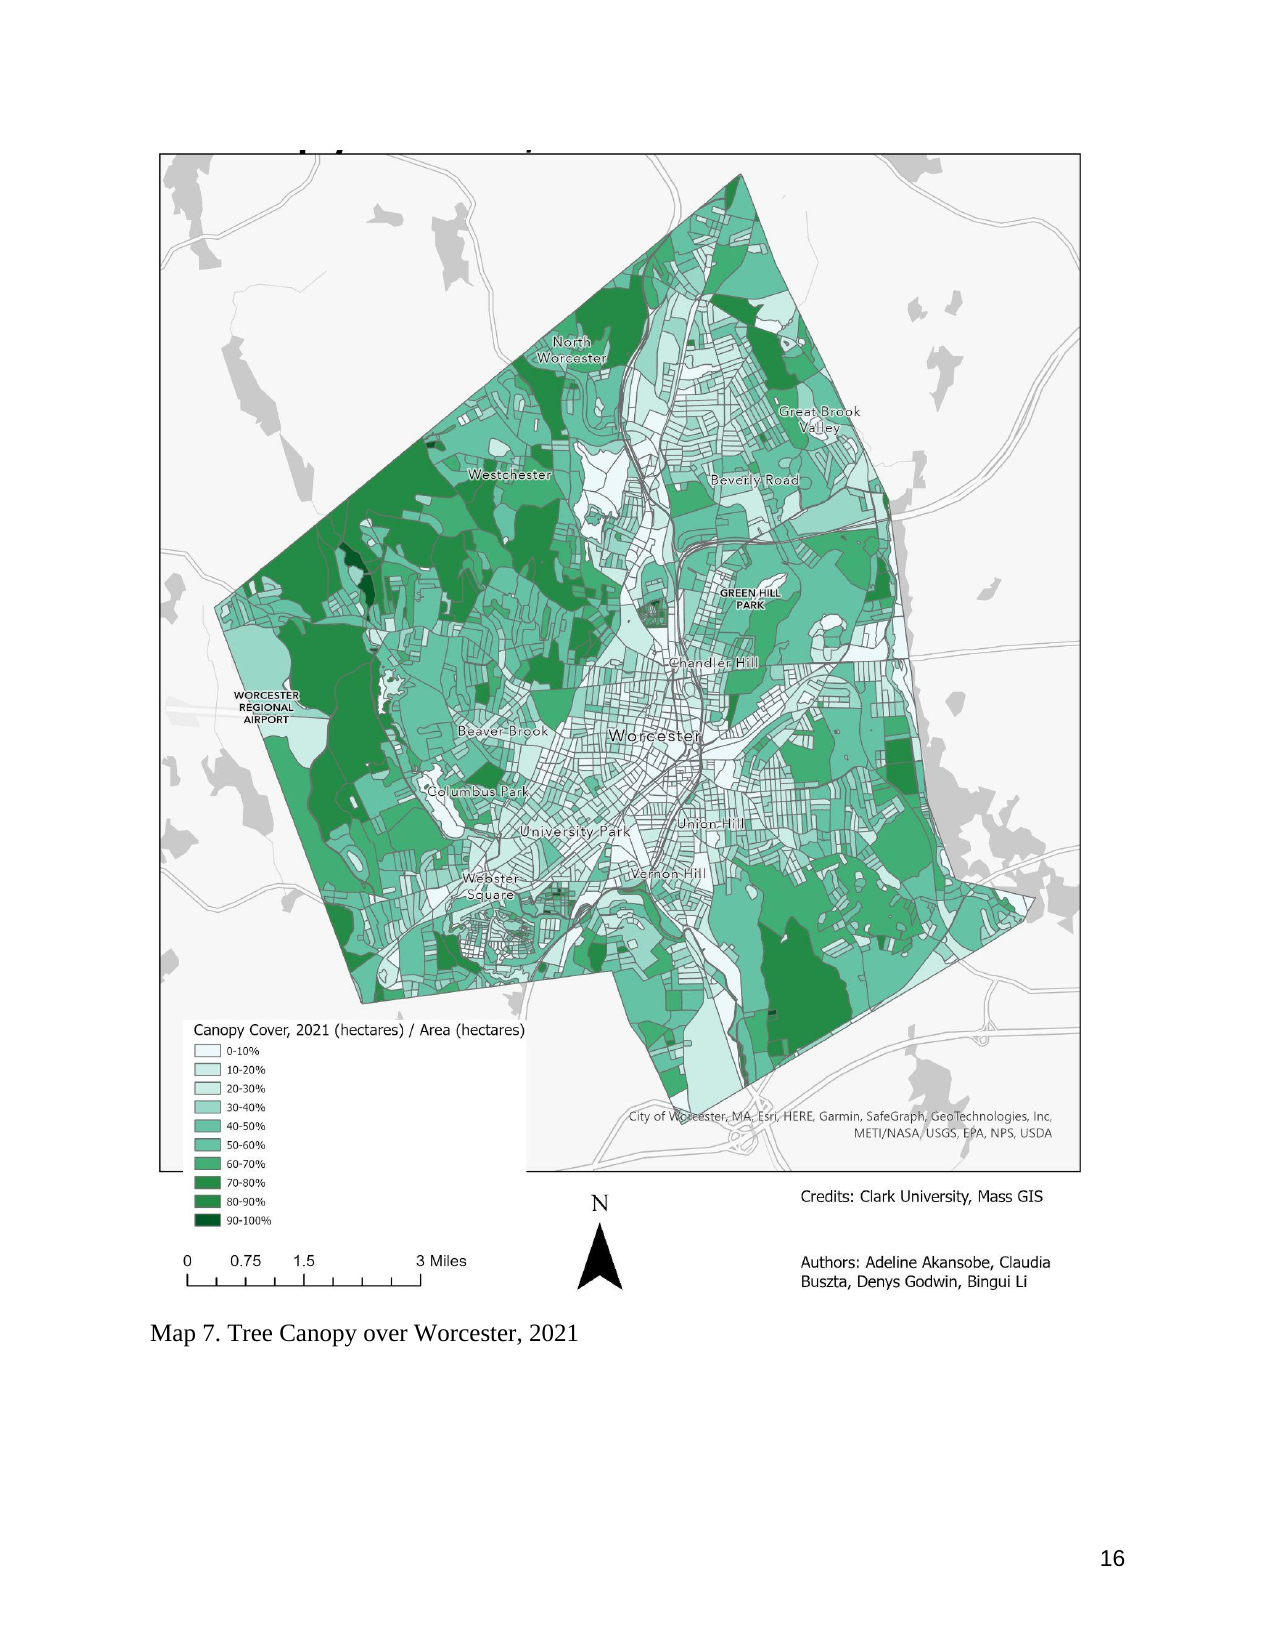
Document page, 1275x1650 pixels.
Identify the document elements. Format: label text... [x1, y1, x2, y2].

picture [150, 150, 1089, 1314]
